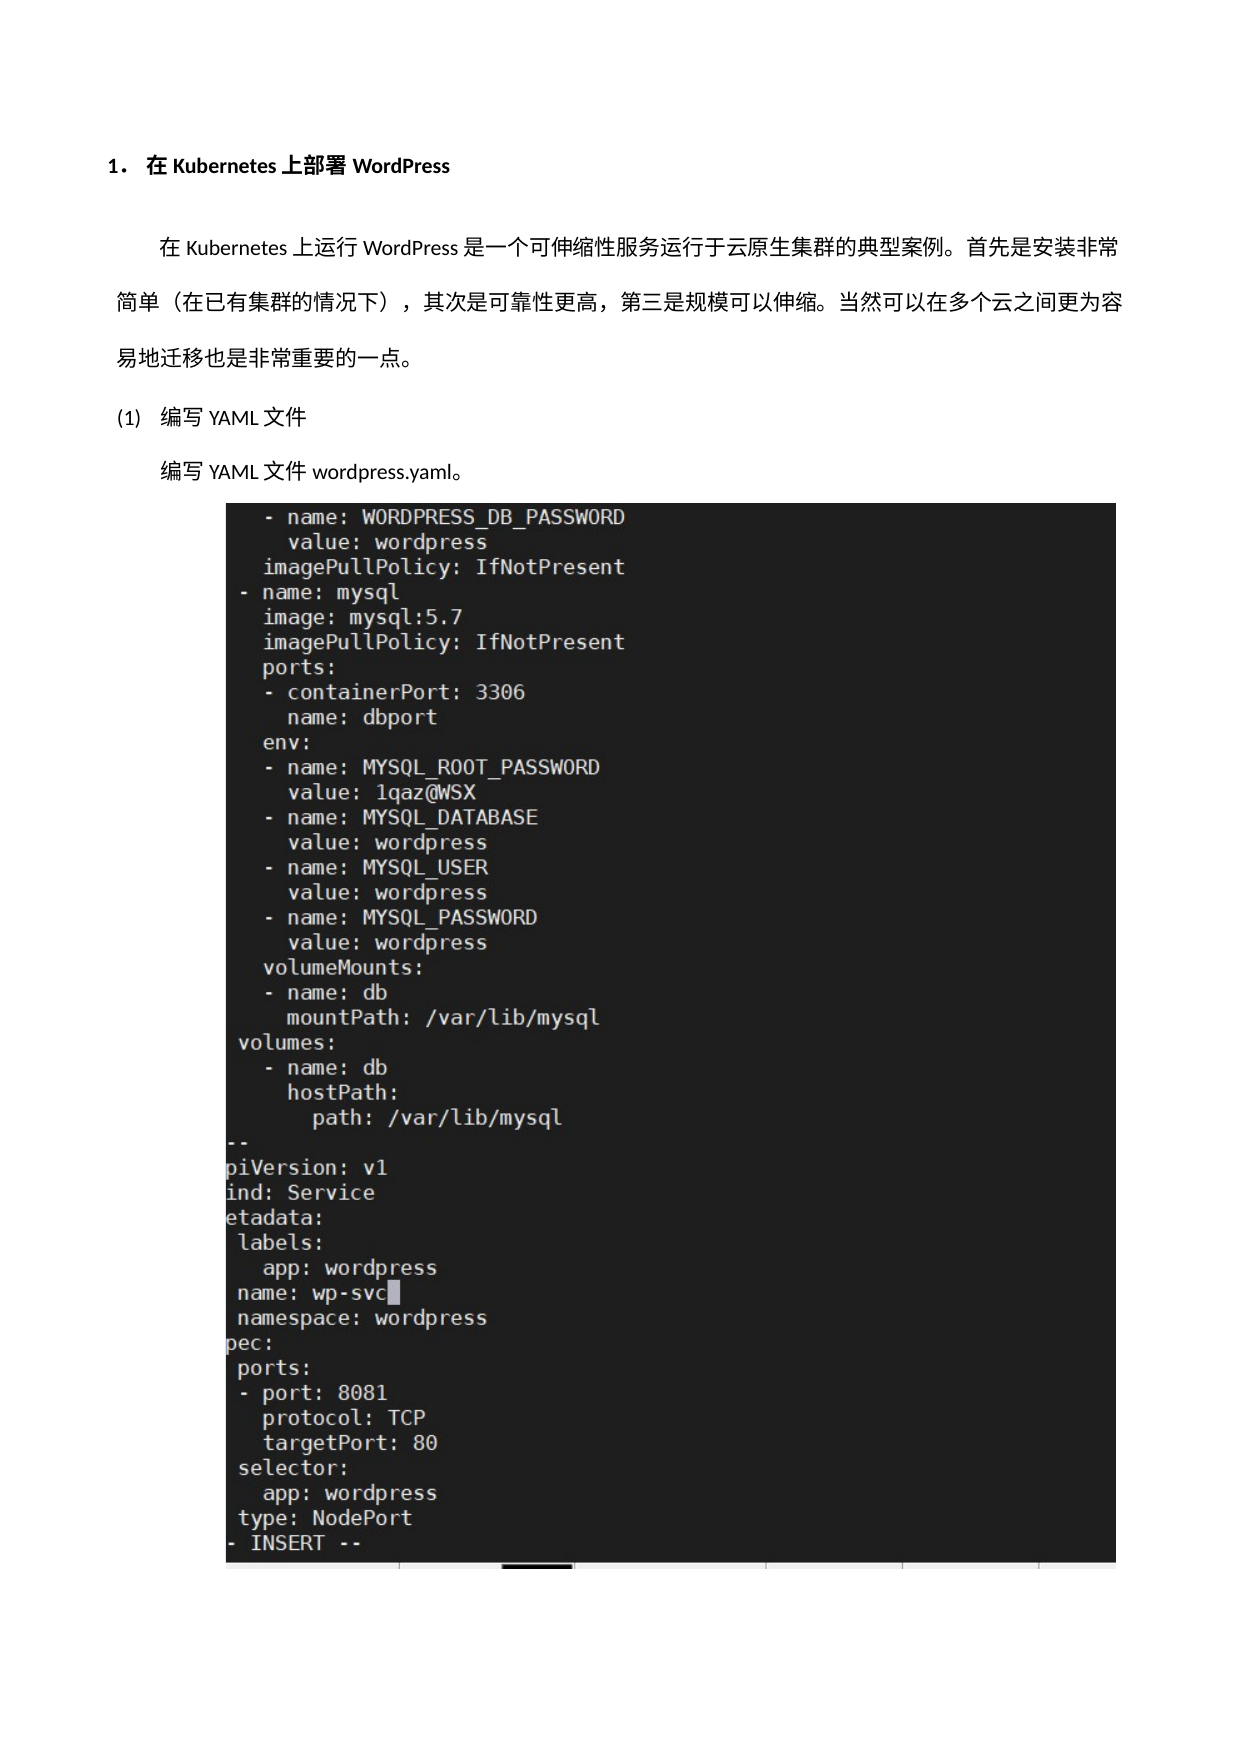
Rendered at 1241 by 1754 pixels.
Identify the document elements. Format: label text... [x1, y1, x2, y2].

subtitle 1． 在 Kubernetes 上部署 WordPress [107, 148, 1141, 179]
picture [225, 503, 1116, 1569]
list 编写 YAML 文件 [117, 399, 1135, 431]
text 在 Kubernetes 上运行 WordPress 是一个可伸缩性服务运行于云原生集群的典型案例。首先是安装非常简单（在已有集群的情况下），其次是可靠性更高，第三是规模可以伸缩。当然可以在多个云之间更为容易地迁移也是非常重要的一点。 [117, 229, 1141, 373]
text 编写 YAML 文件 wordpress.yaml。 [160, 454, 1141, 486]
